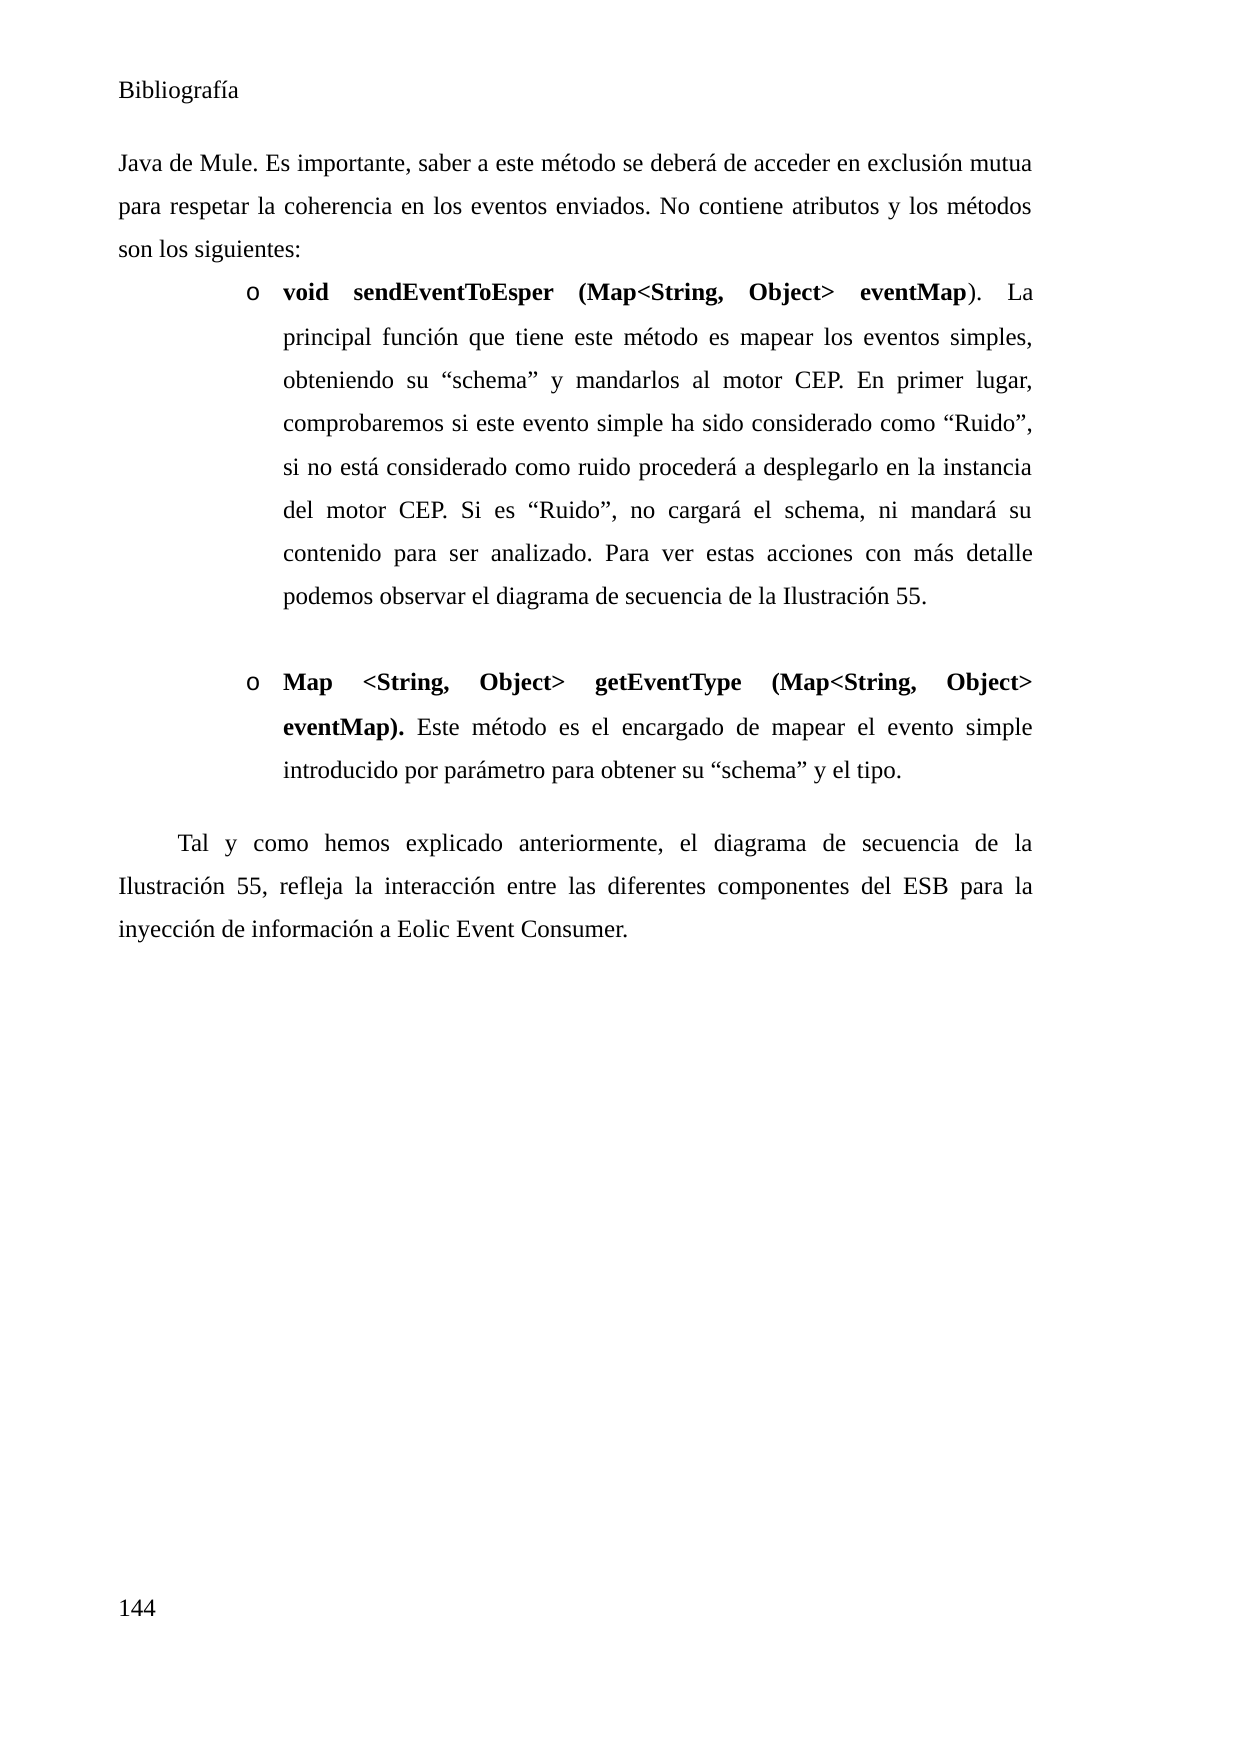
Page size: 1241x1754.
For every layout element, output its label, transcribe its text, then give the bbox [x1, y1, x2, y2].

text Tal y como hemos explicado anteriormente, el diagrama de secuencia de la Ilustración 55, refleja la interacción entre las diferentes componentes del ESB para la inyección de información a Eolic Event Consumer. [118, 828, 1033, 943]
list void sendEventToEsper (Map<String, Object> eventMap). La principal función que tiene este método es mapear los eventos simples, obteniendo su “schema” y mandarlos al motor CEP. En primer lugar, comprobaremos si este evento simple ha sido considerado como “Ruido”, si no está considerado como ruido procederá a desplegarlo en la instancia del motor CEP. Si es “Ruido”, no cargará el schema, ni mandará su contenido para ser analizado. Para ver estas acciones con más detalle podemos observar el diagrama de secuencia de la Ilustración 55. [245, 277, 1033, 610]
list Map <String, Object> getEventType (Map<String, Object> eventMap). Este método es el encargado de mapear el evento simple introducido por parámetro para obtener su “schema” y el tipo. [245, 667, 1033, 784]
